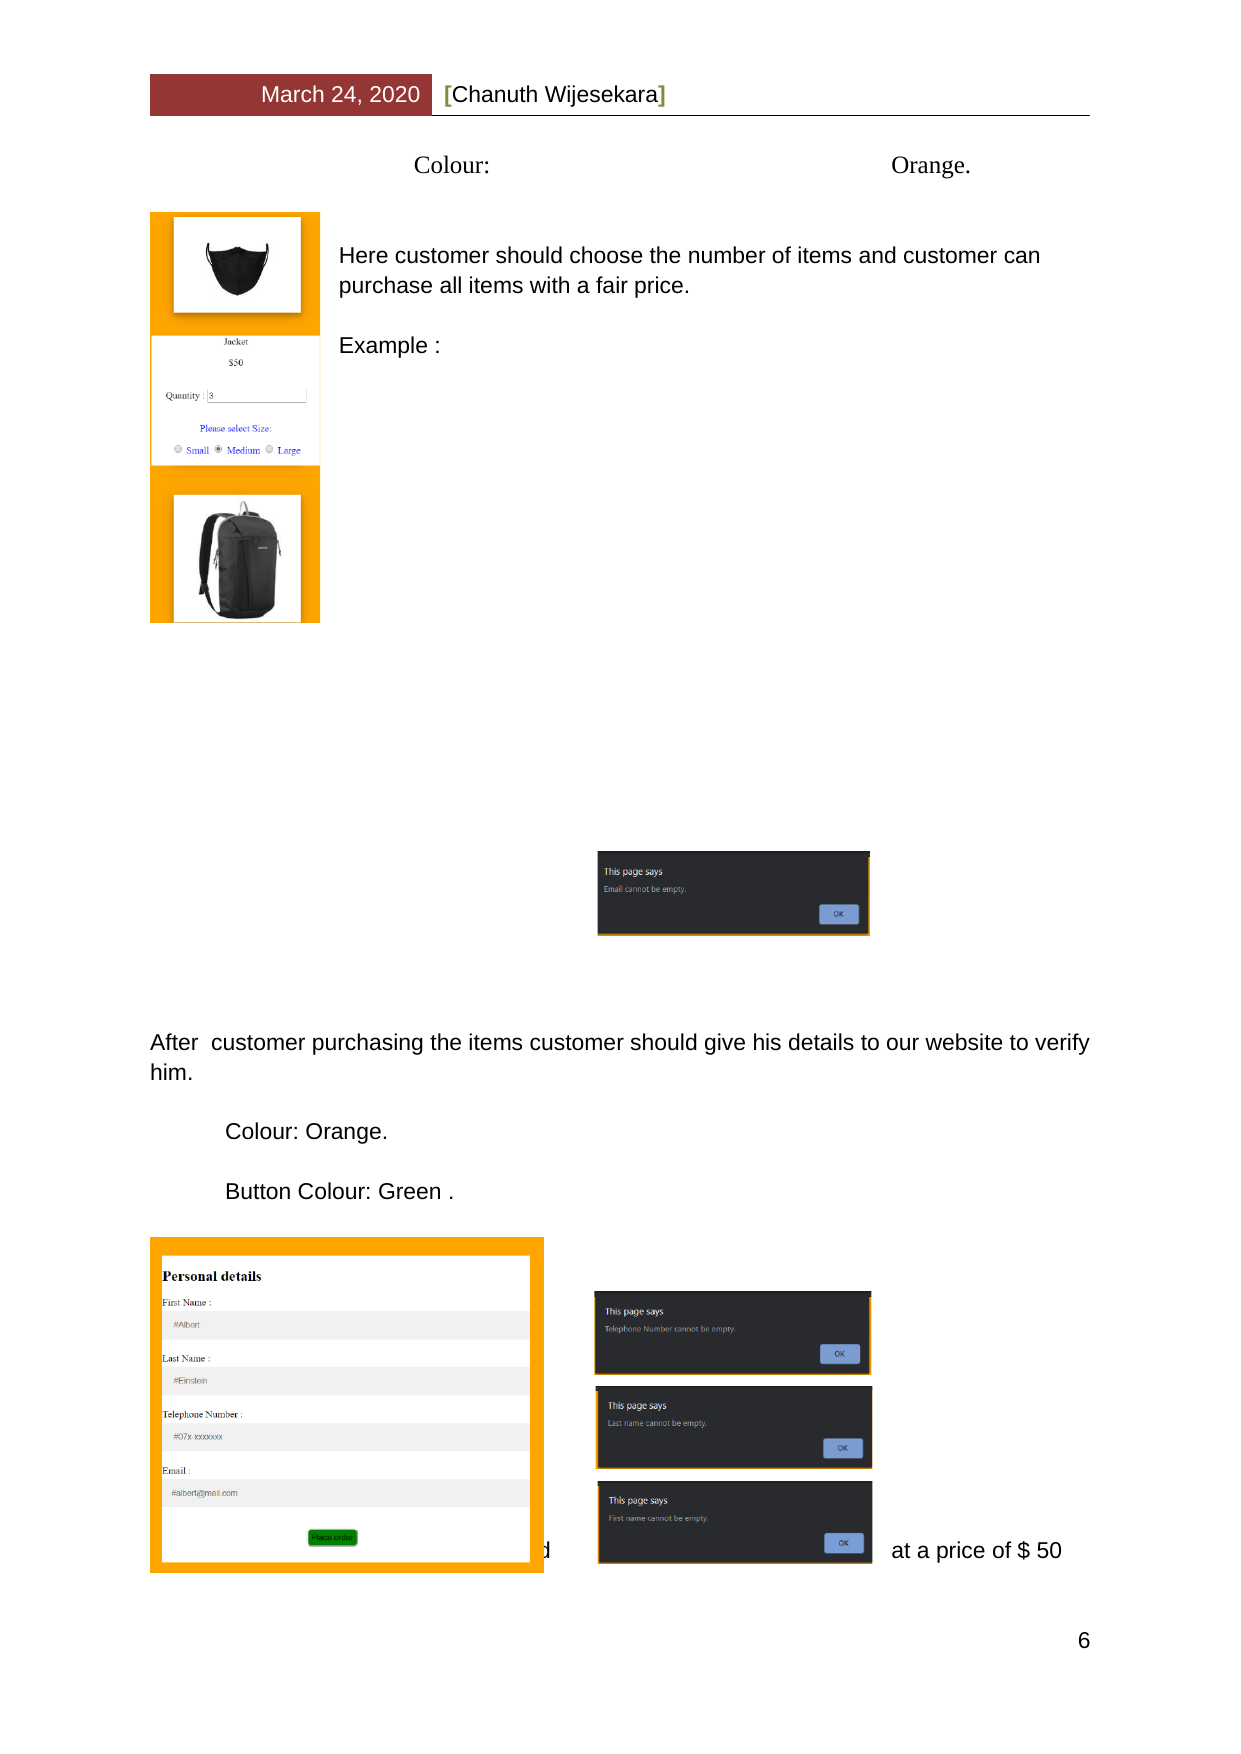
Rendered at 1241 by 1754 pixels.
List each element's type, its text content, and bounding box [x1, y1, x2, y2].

text Button Colour: Green . [150, 1178, 1090, 1204]
text Here customer should choose the number of items and customer can purchase all items with a fair price. [320, 242, 1090, 298]
picture [150, 1237, 544, 1573]
picture [594, 1291, 872, 1375]
text Colour: Orange. [150, 150, 1090, 209]
picture [597, 851, 870, 936]
picture [595, 1386, 873, 1469]
text After customer purchasing the items customer should give his details to our website to verify him. [150, 1029, 1090, 1085]
text 3 Jacket Ordered at a price of $ 50 each. [150, 391, 1090, 996]
text Colour: Orange. [150, 1118, 1090, 1145]
text Example : [320, 332, 1090, 358]
picture [597, 1481, 873, 1564]
picture [150, 212, 320, 623]
